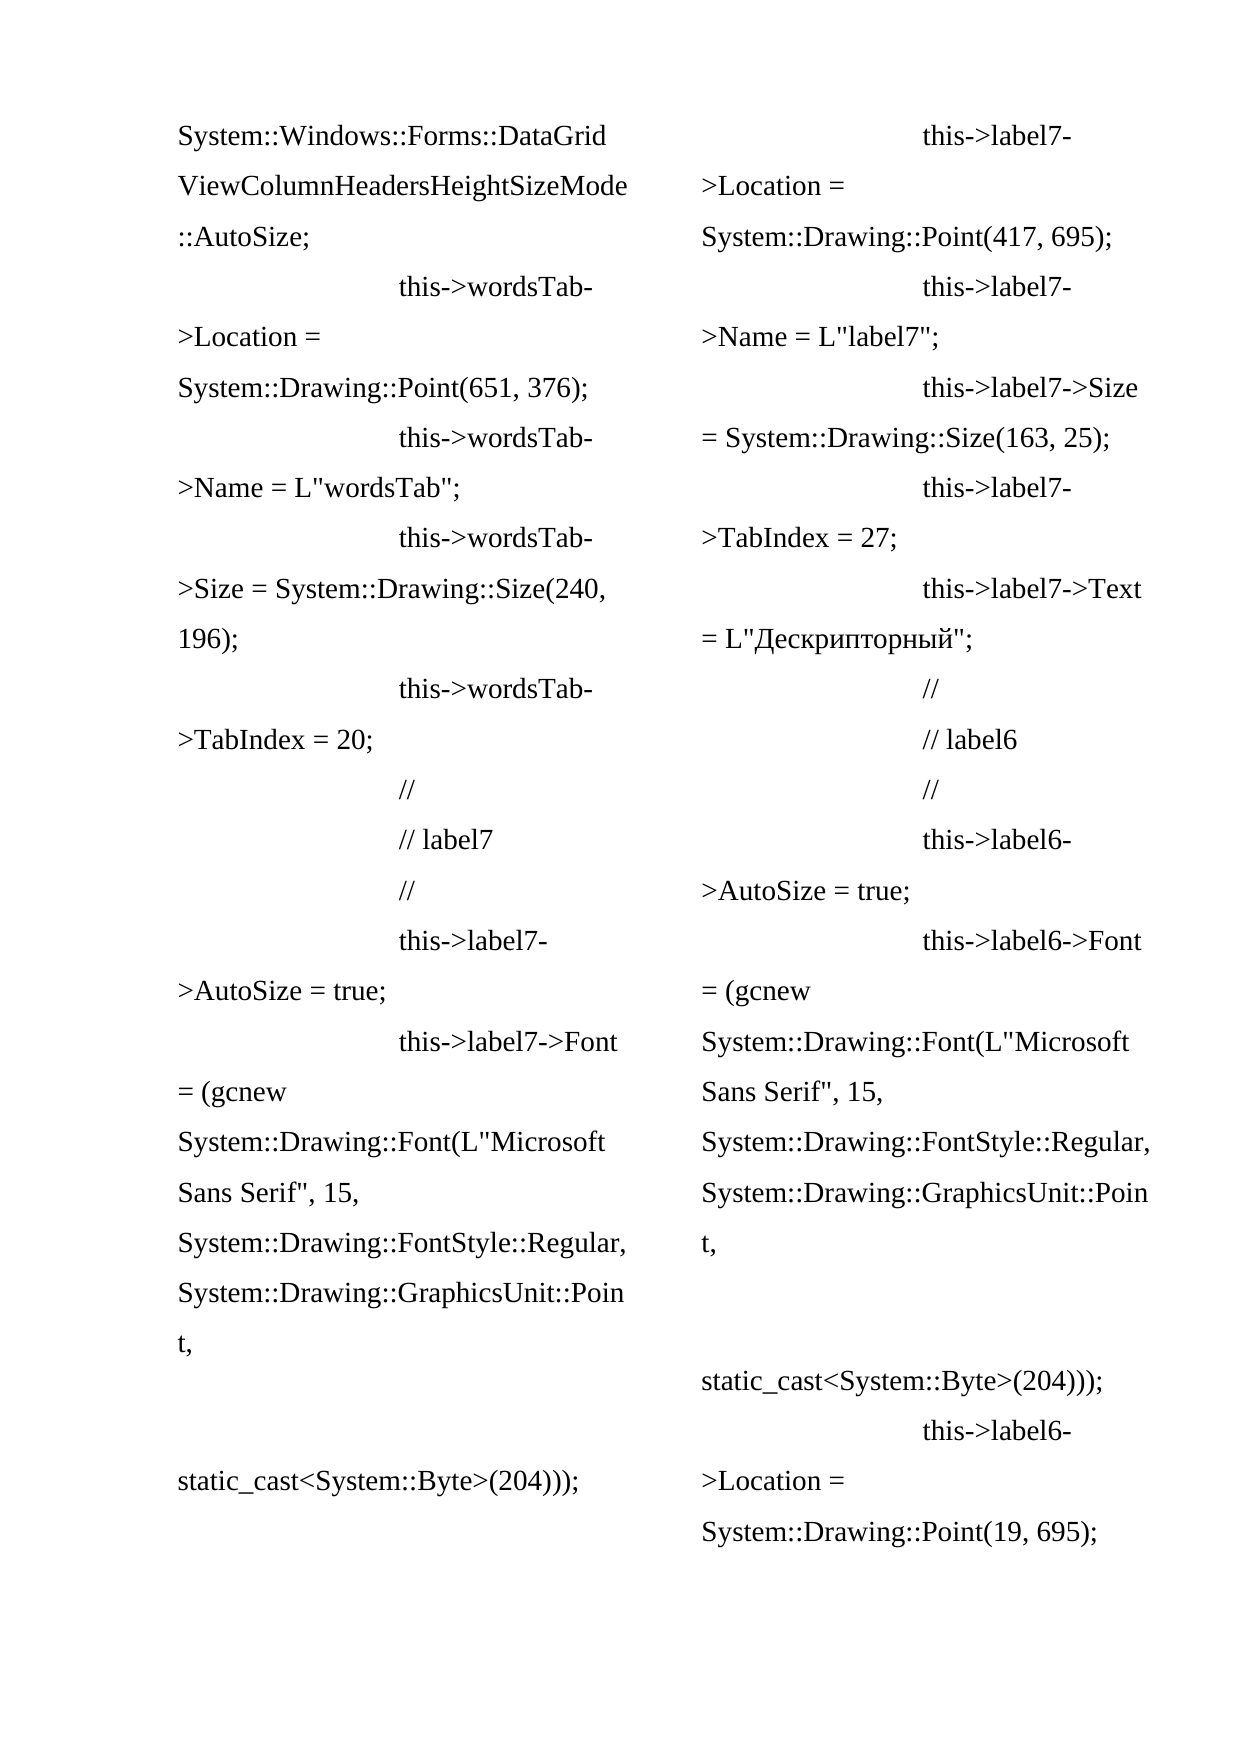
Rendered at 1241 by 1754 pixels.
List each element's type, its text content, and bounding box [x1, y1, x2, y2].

text this->wordsTab->Name = L"wordsTab"; [177, 420, 628, 504]
text this->wordsTab->Size = System::Drawing::Size(240, 196); [177, 521, 628, 655]
text // [701, 772, 1152, 806]
text this->wordsTab->ColumnHeadersHeightSizeMode = System::Windows::Forms::DataGridViewColumnHeadersHeightSizeMode::AutoSize; [177, 118, 628, 252]
text // [177, 772, 628, 806]
text this->wordsTab->TabIndex = 20; [177, 672, 628, 755]
text this->label7->Text = L"Дескрипторный"; [701, 571, 1152, 655]
text this->label6->Location = System::Drawing::Point(19, 695); [701, 1413, 1152, 1547]
text this->label7->AutoSize = true; [177, 923, 628, 1007]
text static_cast<System::Byte>(204))); [177, 1376, 628, 1497]
text this->label7->Location = System::Drawing::Point(417, 695); [701, 118, 1152, 252]
text this->label6->Font = (gcnew System::Drawing::Font(L"Microsoft Sans Serif", 15, System::Drawing::FontStyle::Regular, System::Drawing::GraphicsUnit::Point, [701, 923, 1152, 1258]
text // label7 [177, 822, 628, 856]
text this->label7->Font = (gcnew System::Drawing::Font(L"Microsoft Sans Serif", 15, System::Drawing::FontStyle::Regular, System::Drawing::GraphicsUnit::Point, [177, 1024, 628, 1359]
text // [701, 672, 1152, 705]
text static_cast<System::Byte>(204))); [701, 1275, 1152, 1396]
text // [177, 873, 628, 906]
text this->label7->Name = L"label7"; [701, 269, 1152, 353]
text this->label7->Size = System::Drawing::Size(163, 25); [701, 370, 1152, 453]
text // label6 [701, 722, 1152, 755]
text this->label6->AutoSize = true; [701, 822, 1152, 906]
text this->label7->TabIndex = 27; [701, 470, 1152, 554]
text this->wordsTab->Location = System::Drawing::Point(651, 376); [177, 269, 628, 403]
